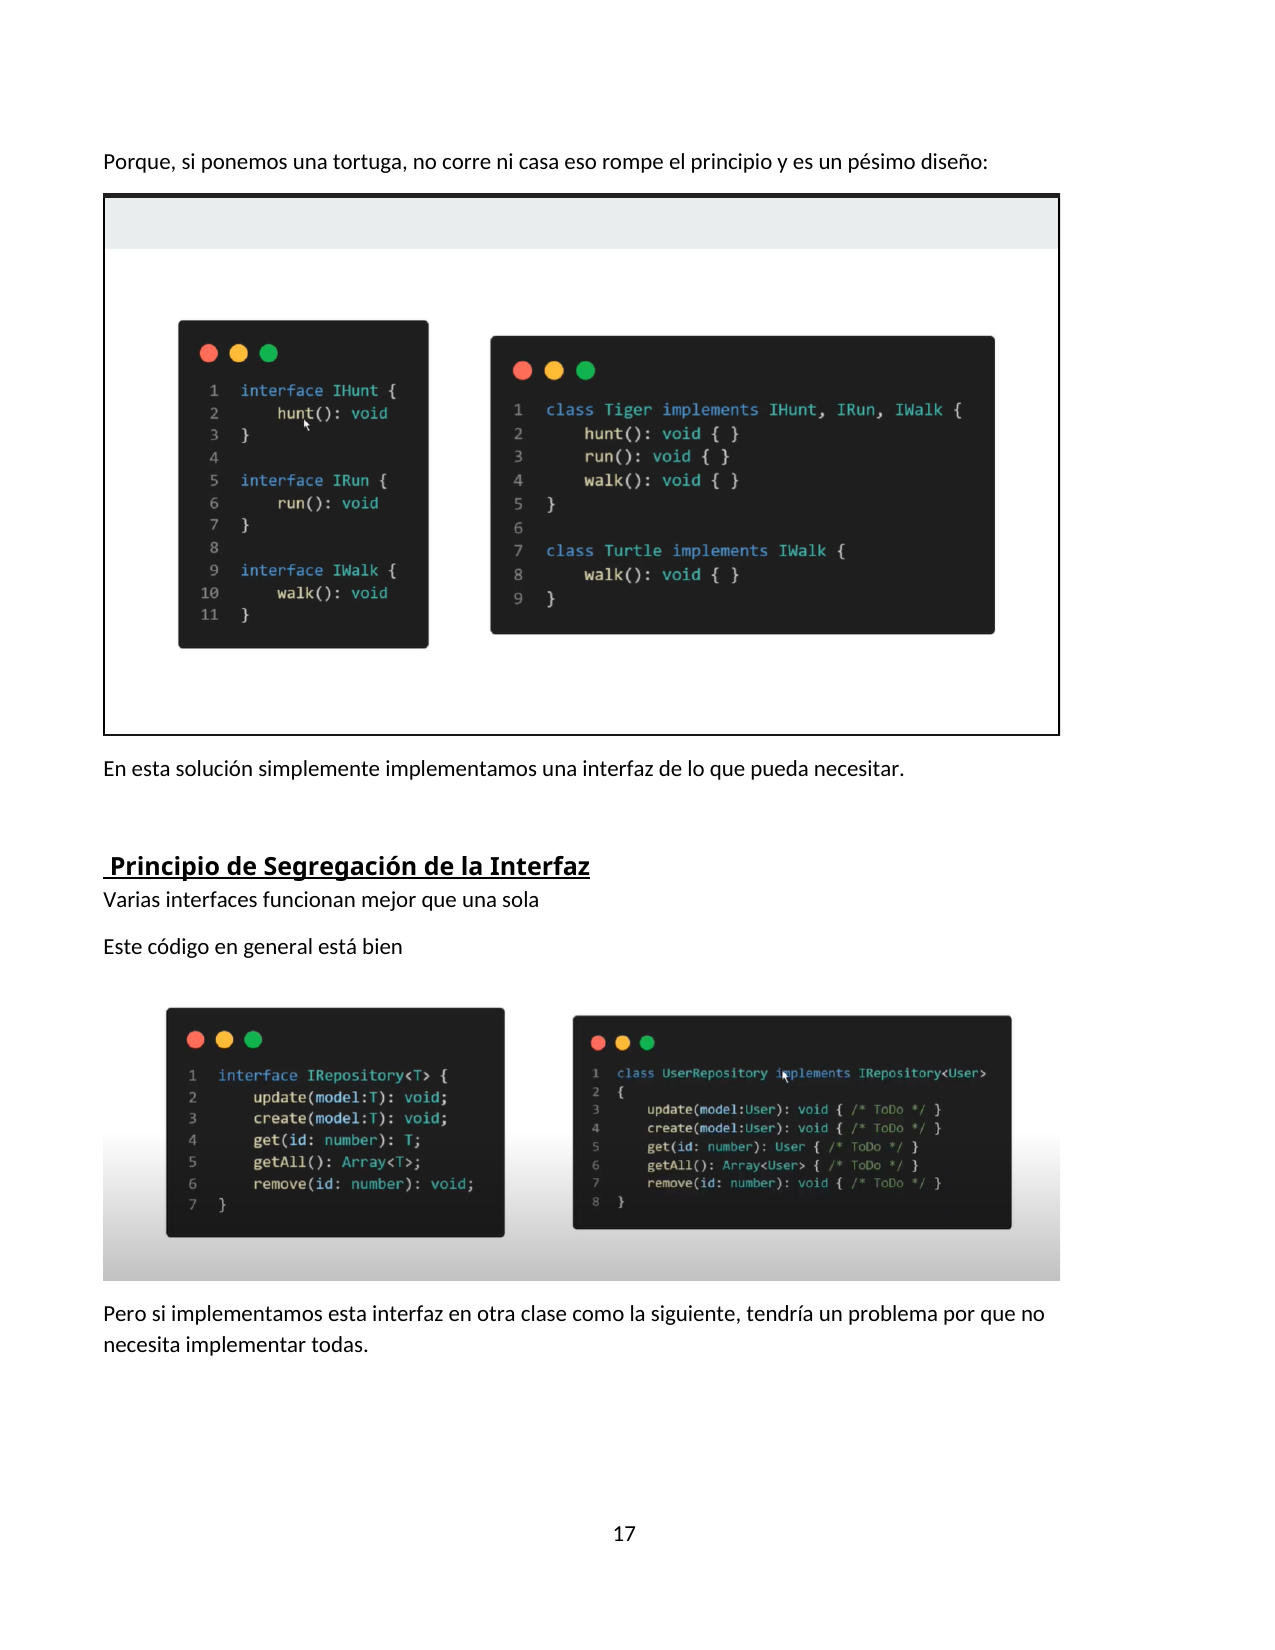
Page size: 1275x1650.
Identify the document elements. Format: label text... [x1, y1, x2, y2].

text Este código en general está bien [103, 932, 1098, 960]
subtitle Principio de Segregación de la Interfaz [103, 848, 1098, 882]
picture [103, 978, 1061, 1281]
text Varias interfaces funcionan mejor que una sola [103, 885, 1098, 913]
picture [103, 193, 1061, 736]
text Pero si implementamos esta interfaz en otra clase como la siguiente, tendría un problema por que no necesita implementar todas. [103, 1299, 1098, 1358]
text En esta solución simplemente implementamos una interfaz de lo que pueda necesitar. [103, 754, 1098, 782]
text Porque, si ponemos una tortuga, no corre ni casa eso rompe el principio y es un pésimo diseño: [103, 147, 1098, 175]
